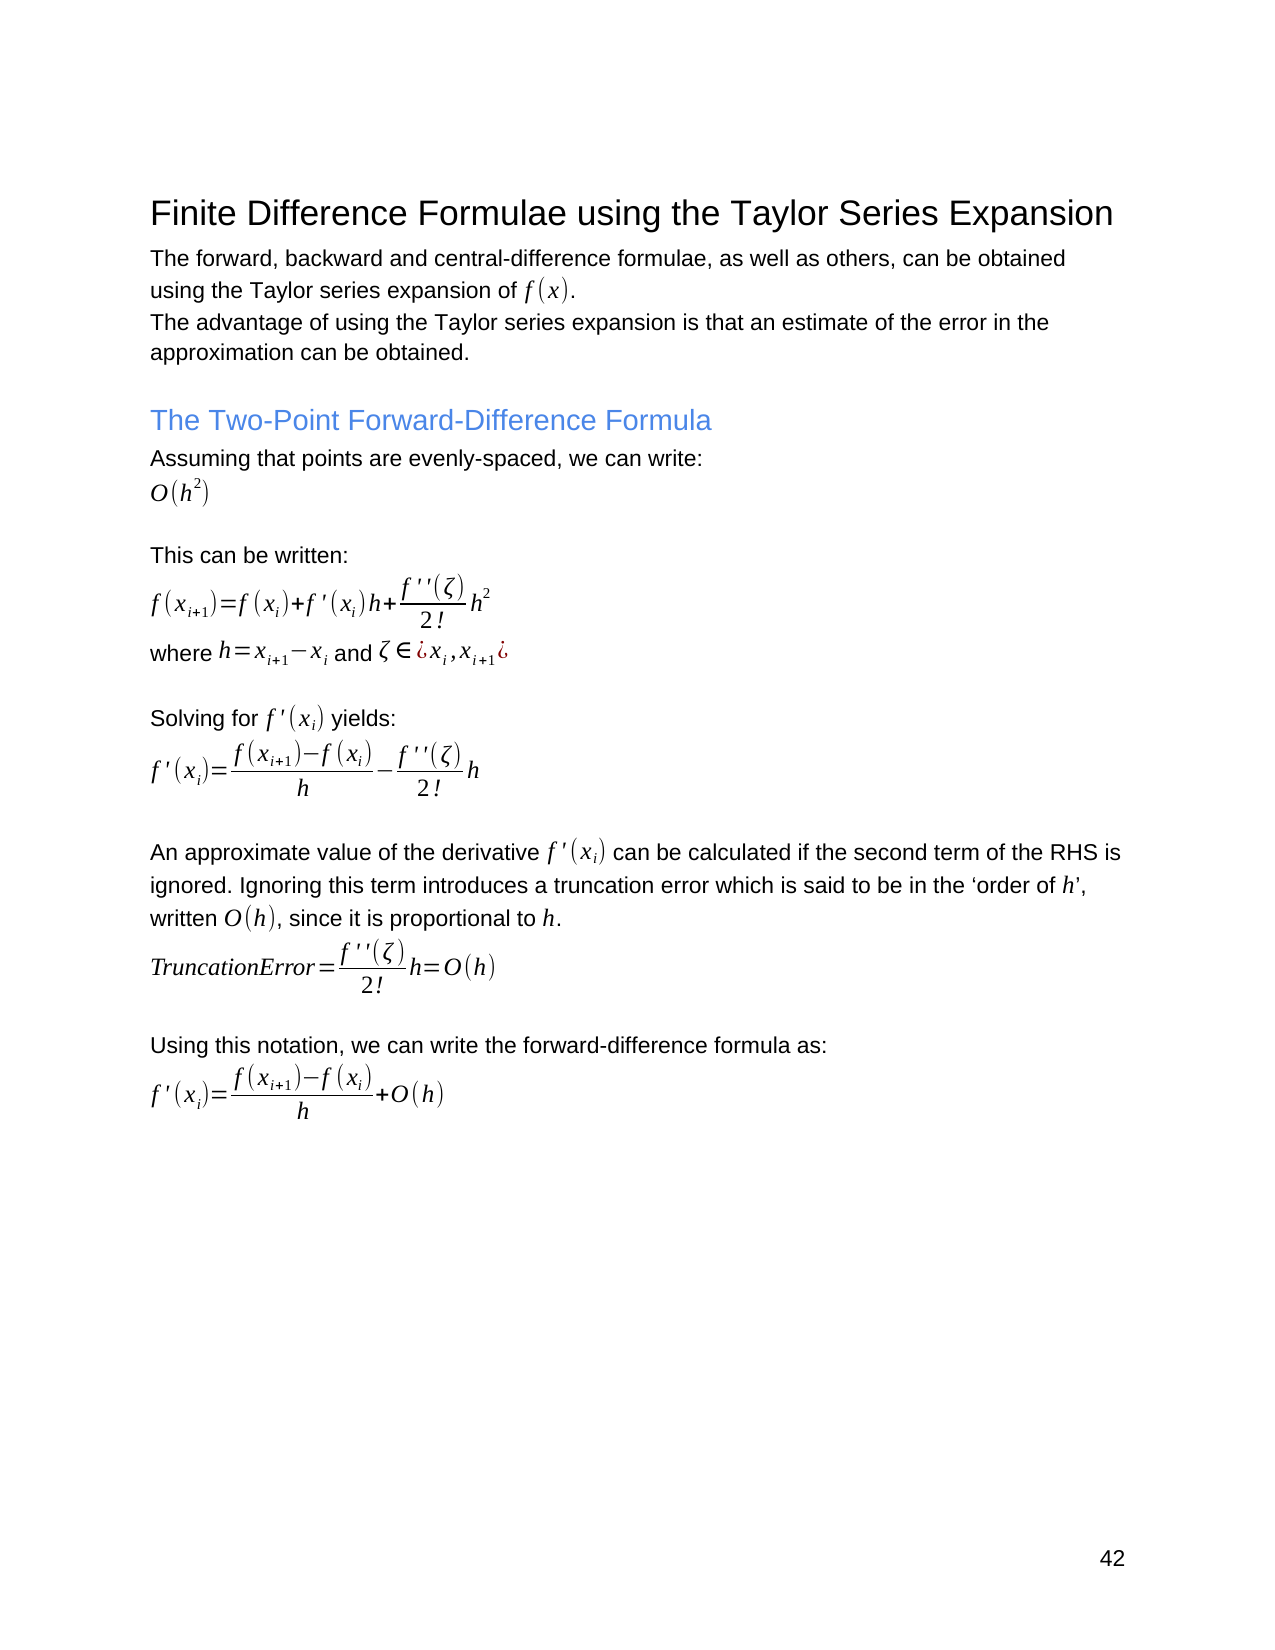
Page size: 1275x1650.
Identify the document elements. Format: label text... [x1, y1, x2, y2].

text Using this notation, we can write the forward-difference formula as: [150, 1032, 1125, 1058]
text Assuming that points are evenly-spaced, we can write: [150, 444, 1125, 471]
subtitle Finite Difference Formulae using the Taylor Series Expansion [150, 192, 1125, 232]
text Solving for yields: [150, 702, 1125, 734]
text This can be written: [150, 542, 1125, 568]
text where and [150, 637, 1125, 668]
text An approximate value of the derivative can be calculated if the second term of the RHS is ignored. Ignoring this term introduces a truncation error which is said to be in the ‘order of ’, written , since it is proportional to . [150, 836, 1125, 933]
subtitle The Two-Point Forward-Difference Formula [150, 403, 1125, 436]
text The advantage of using the Taylor series expansion is that an estimate of the error in the approximation can be obtained. [150, 309, 1125, 366]
text The forward, backward and central-difference formulae, as well as others, can be obtained using the Taylor series expansion of . [150, 245, 1125, 305]
